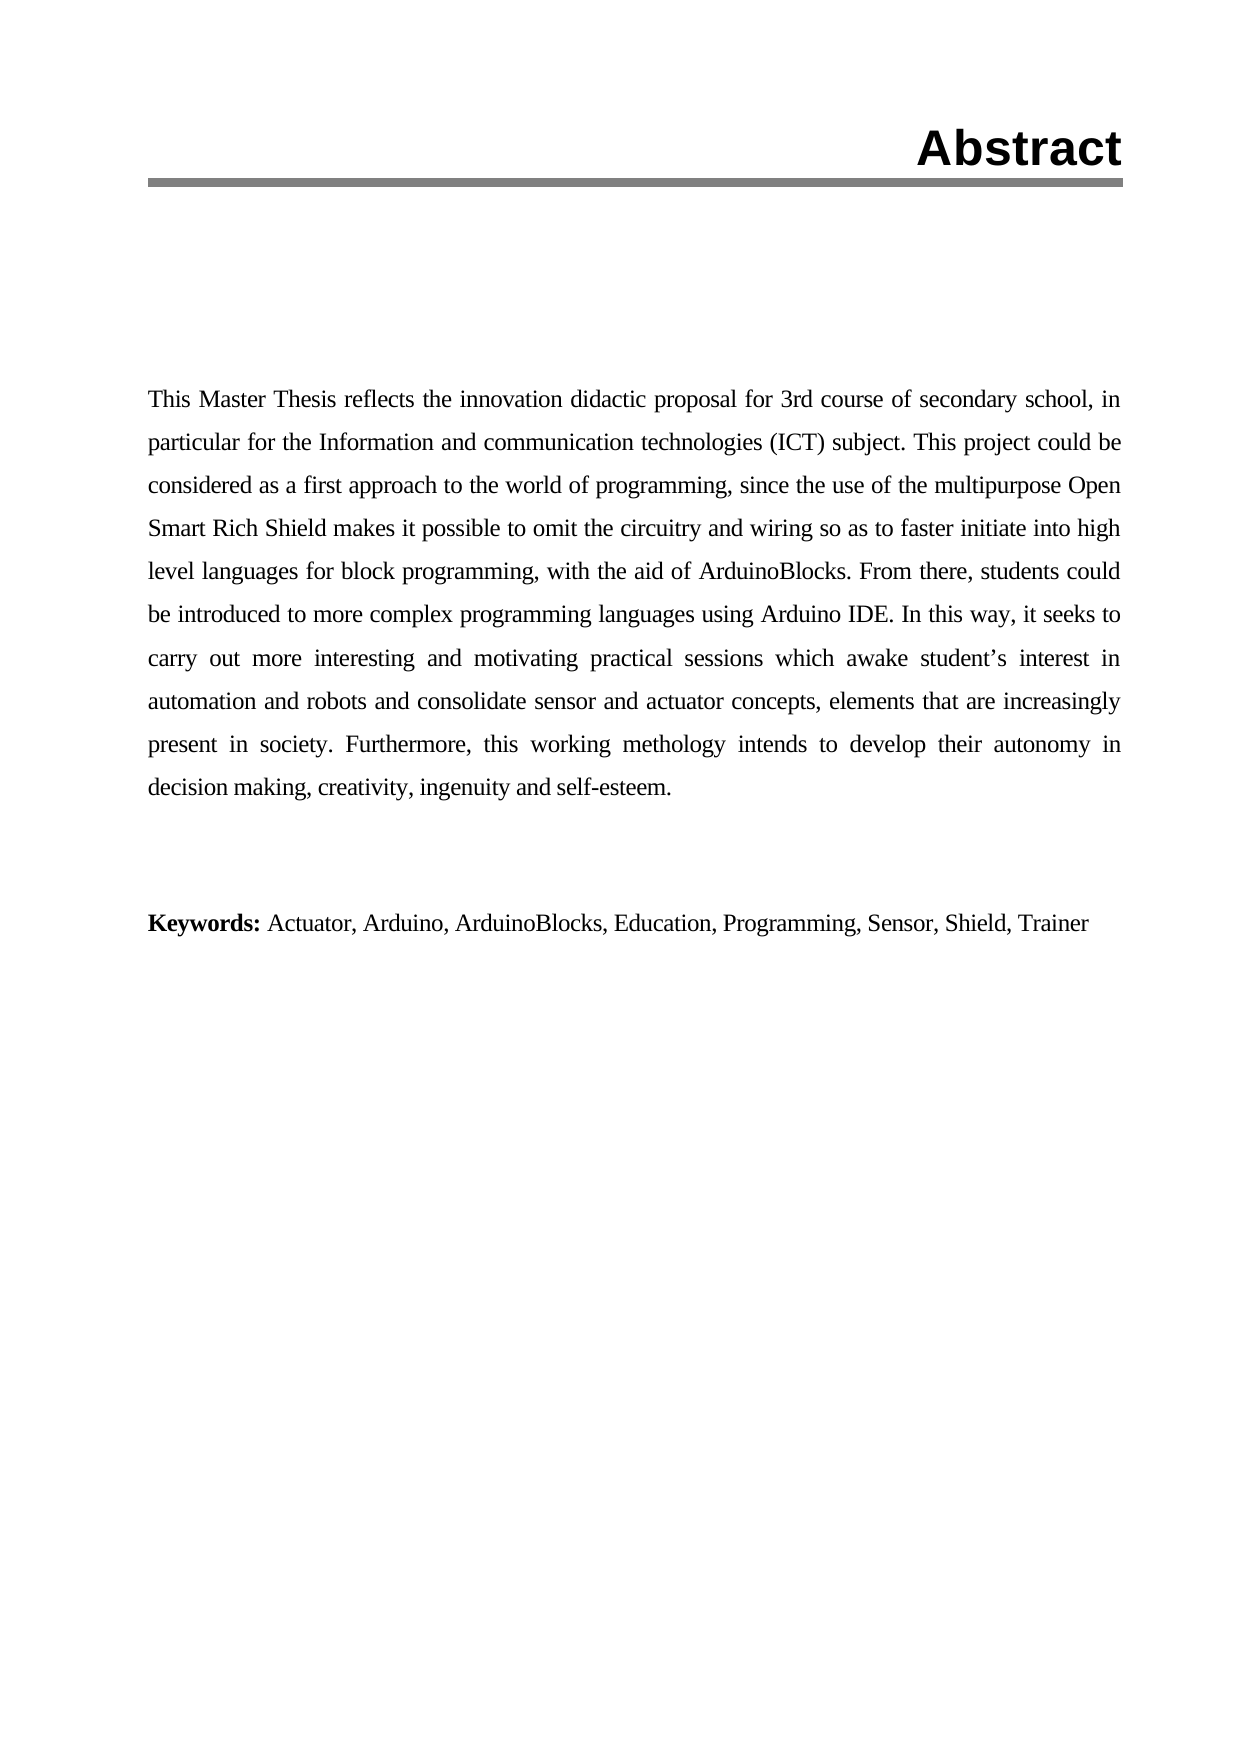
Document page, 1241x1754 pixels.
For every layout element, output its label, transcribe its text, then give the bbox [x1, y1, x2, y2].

text Abstract [148, 118, 1123, 178]
text Keywords: Actuator, Arduino, ArduinoBlocks, Education, Programming, Sensor, Shield, Trainer [148, 908, 1122, 937]
text This Master Thesis reflects the innovation didactic proposal for 3rd course of secondary school, in particular for the Information and communication technologies (ICT) subject. This project could be considered as a first approach to the world of programming, since the use of the multipurpose Open Smart Rich Shield makes it possible to omit the circuitry and wiring so as to faster initiate into high level languages for block programming, with the aid of ArduinoBlocks. From there, students could be introduced to more complex programming languages using Arduino IDE. In this way, it seeks to carry out more interesting and motivating practical sessions which awake student’s interest in automation and robots and consolidate sensor and actuator concepts, elements that are increasingly present in society. Furthermore, this working methology intends to develop their autonomy in decision making, creativity, ingenuity and self-esteem. [148, 384, 1122, 801]
